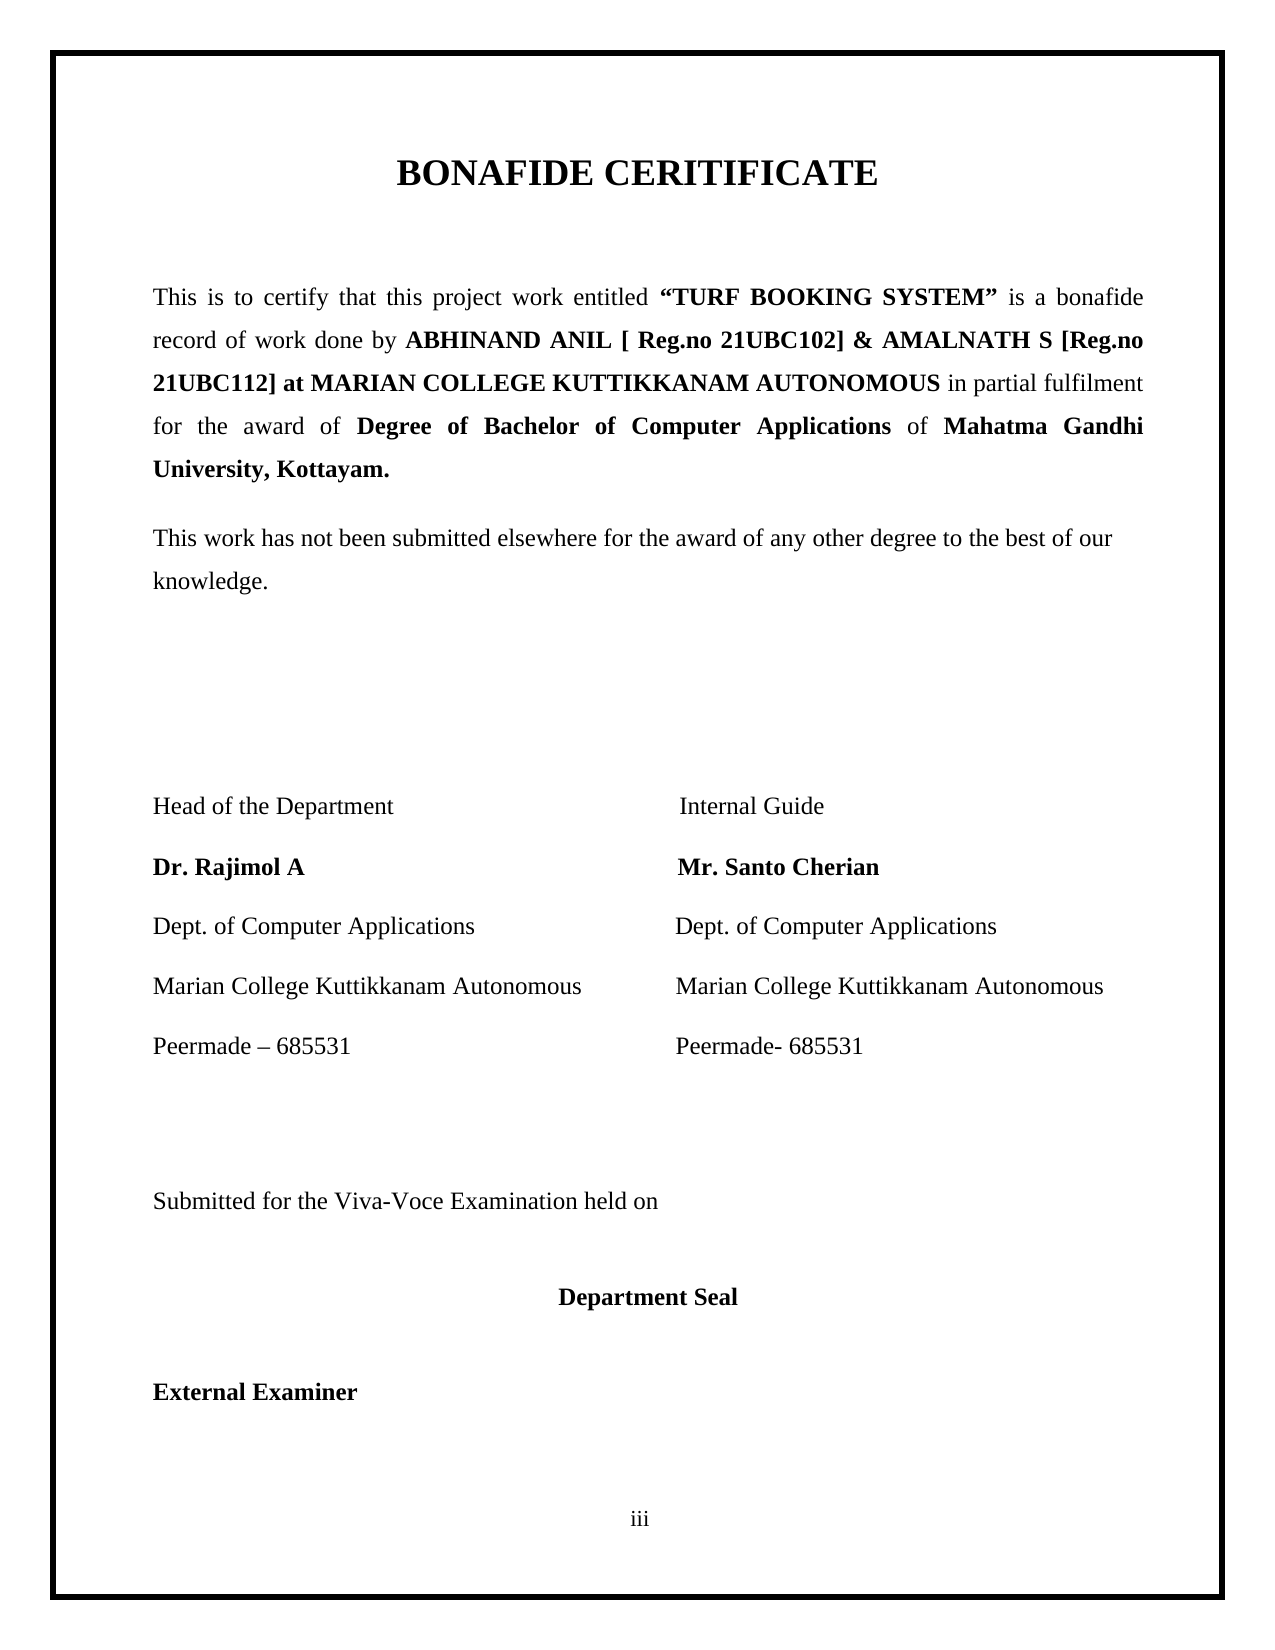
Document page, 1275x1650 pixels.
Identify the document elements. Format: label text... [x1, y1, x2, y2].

text Dept. of Computer Applications Dept. of Computer Applications [153, 911, 1154, 940]
text This is to certify that this project work entitled “TURF BOOKING SYSTEM” is a bonafide record of work done by ABHINAND ANIL [ Reg.no 21UBC102] & AMALNATH S [Reg.no 21UBC112] at MARIAN COLLEGE KUTTIKKANAM AUTONOMOUS in partial fulfilment for the award of Degree of Bachelor of Computer Applications of Mahatma Gandhi University, Kottayam. [153, 282, 1144, 483]
text Submitted for the Viva-Voce Examination held on [153, 1186, 1154, 1215]
text External Examiner [153, 1377, 1154, 1406]
text Marian College Kuttikkanam Autonomous Marian College Kuttikkanam Autonomous Peermade – 685531 Peermade- 685531 [153, 971, 1117, 1060]
text This work has not been submitted elsewhere for the award of any other degree to the best of our knowledge. [153, 523, 1113, 595]
subtitle Dr. Rajimol A Mr. Santo Cherian [153, 852, 1154, 881]
subtitle Department Seal [259, 1282, 1037, 1311]
text Head of the Department Internal Guide [153, 791, 1154, 820]
text BONAFIDE CERITIFICATE [259, 150, 1016, 193]
